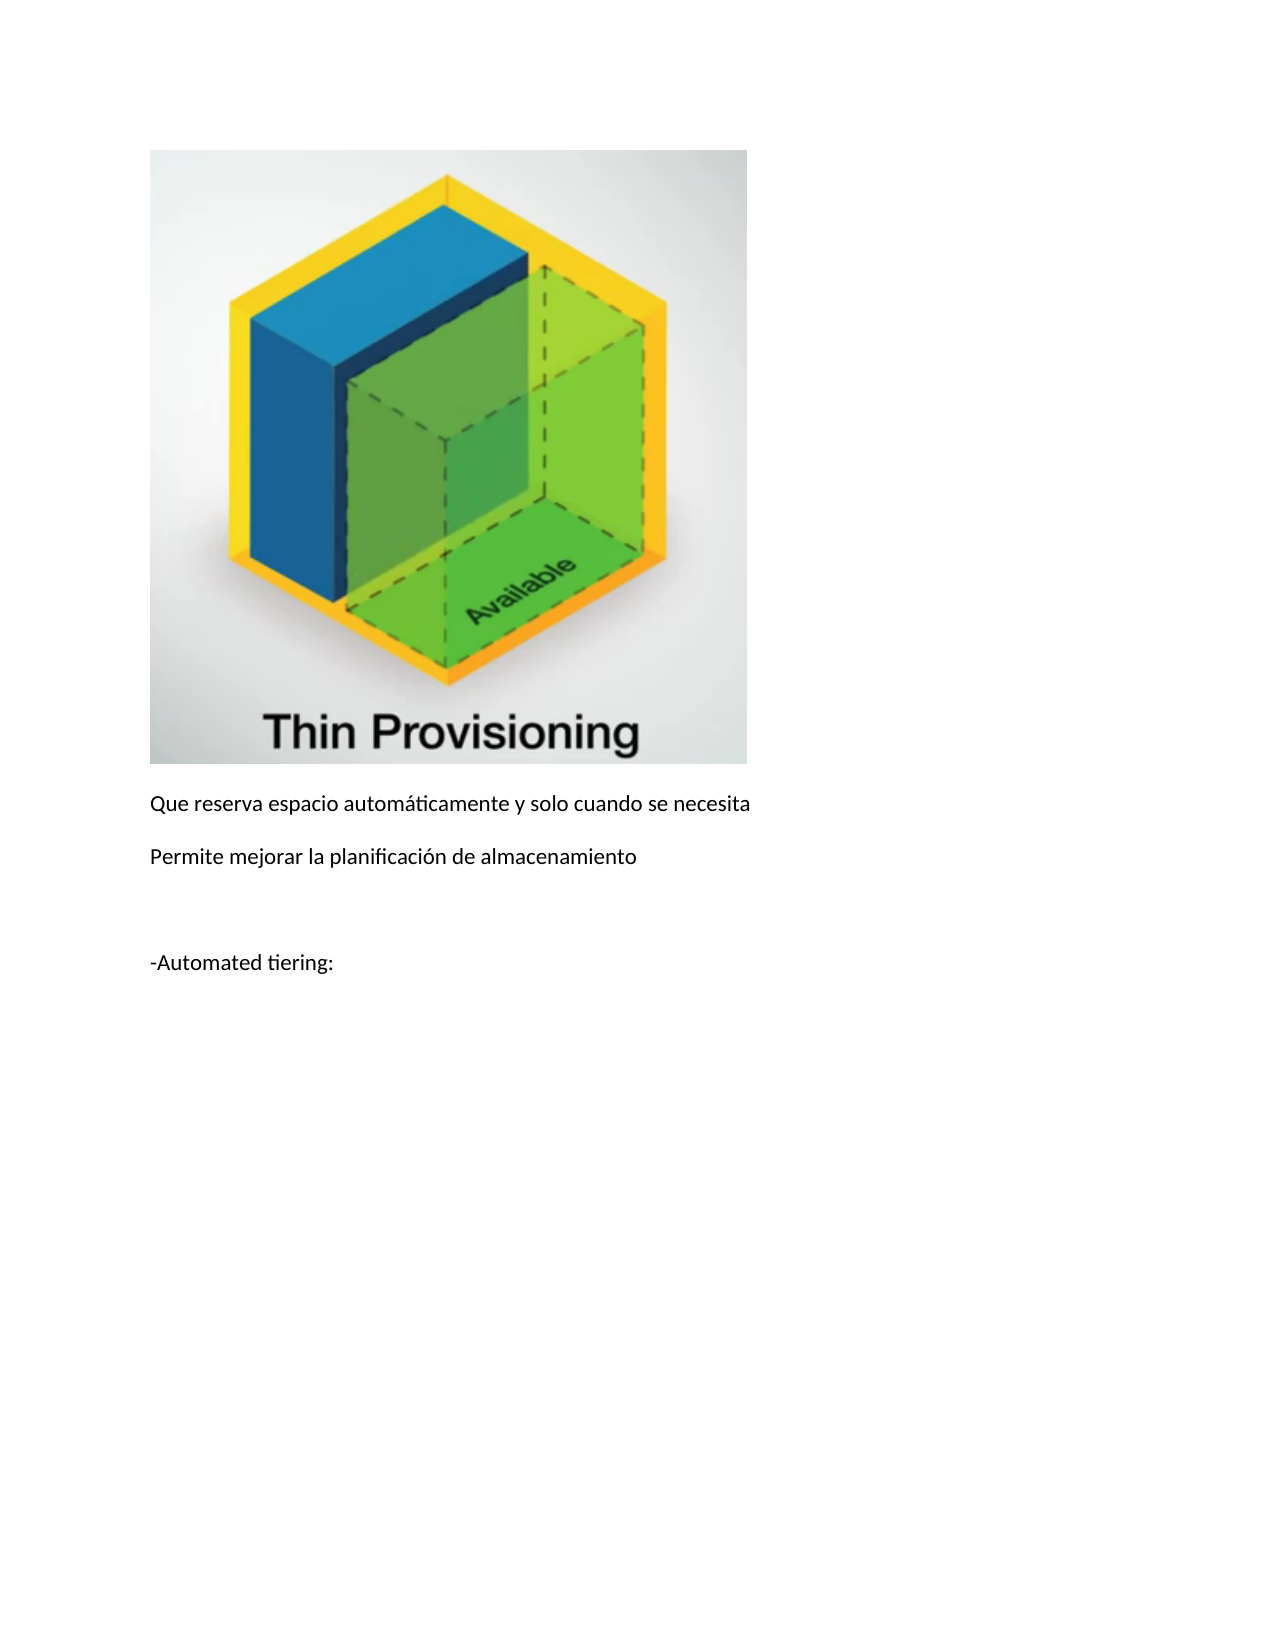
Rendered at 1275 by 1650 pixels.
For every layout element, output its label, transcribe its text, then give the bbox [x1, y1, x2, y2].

text Que reserva espacio automáticamente y solo cuando se necesita [150, 789, 1125, 817]
text -Automated tiering: [150, 948, 1125, 976]
picture [150, 150, 747, 764]
text Permite mejorar la planificación de almacenamiento [150, 842, 1125, 870]
